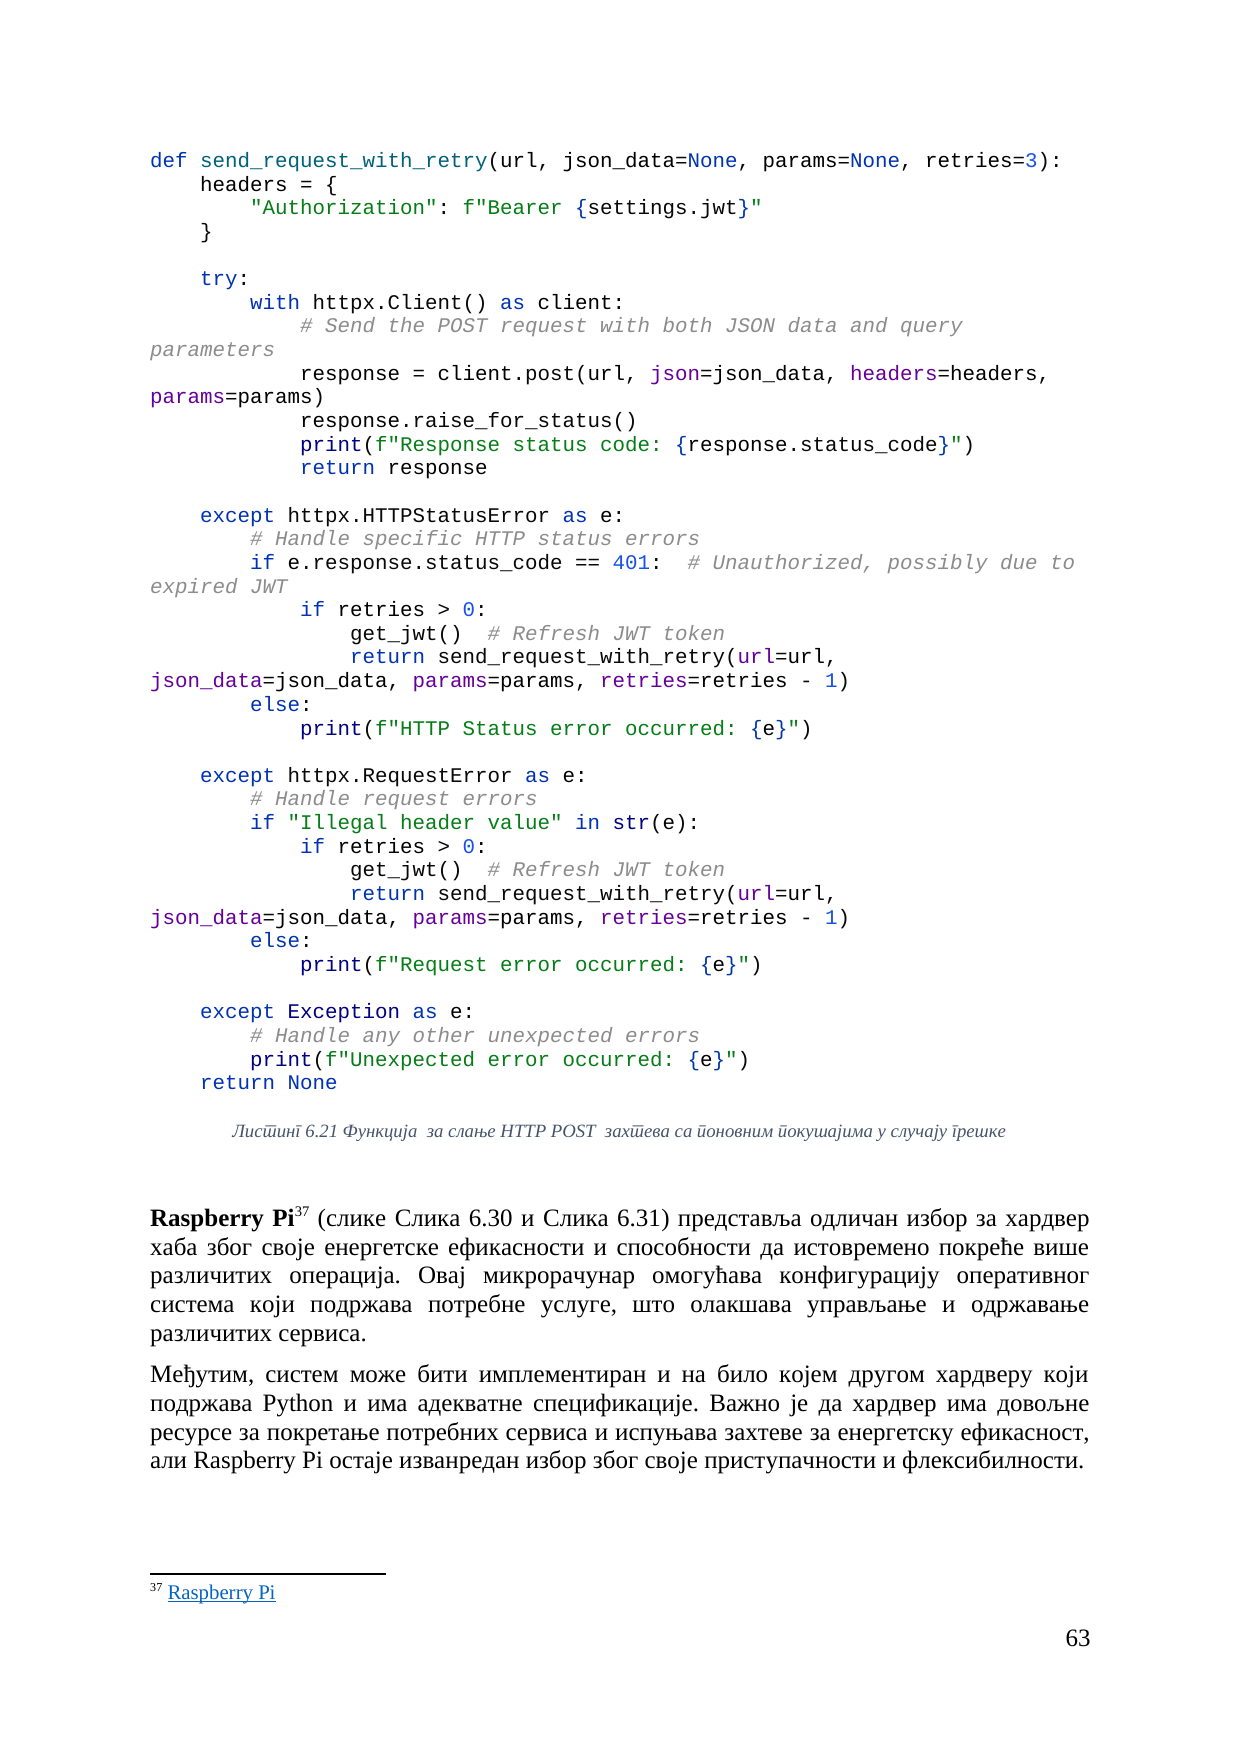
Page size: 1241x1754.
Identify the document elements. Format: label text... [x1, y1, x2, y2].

text Међутим, систем може бити имплементиран и на било којем другом хардверу који подржава Python и има адекватне спецификације. Важно је да хардвер има довољне ресурсе за покретање потребних сервиса и испуњава захтеве за енергетску ефикасност, али Raspberry Pi остаје изванредан избор због своје приступачности и флексибилности. [150, 1359, 1090, 1474]
text def send_request_with_retry(url, json_data=None, params=None, retries=3): headers = { "Authorization": f"Bearer {settings.jwt}" } try: with httpx.Client() as client: # Send the POST request with both JSON data and query parameters response = client.post(url, json=json_data, headers=headers, params=params) response.raise_for_status() print(f"Response status code: {response.status_code}") return response except httpx.HTTPStatusError as e: # Handle specific HTTP status errors if e.response.status_code == 401: # Unauthorized, possibly due to expired JWT if retries > 0: get_jwt() # Refresh JWT token return send_request_with_retry(url=url, json_data=json_data, params=params, retries=retries - 1) else: print(f"HTTP Status error occurred: {e}") except httpx.RequestError as e: # Handle request errors if "Illegal header value" in str(e): if retries > 0: get_jwt() # Refresh JWT token return send_request_with_retry(url=url, json_data=json_data, params=params, retries=retries - 1) else: print(f"Request error occurred: {e}") except Exception as e: # Handle any other unexpected errors print(f"Unexpected error occurred: {e}") return None [150, 150, 1090, 1096]
